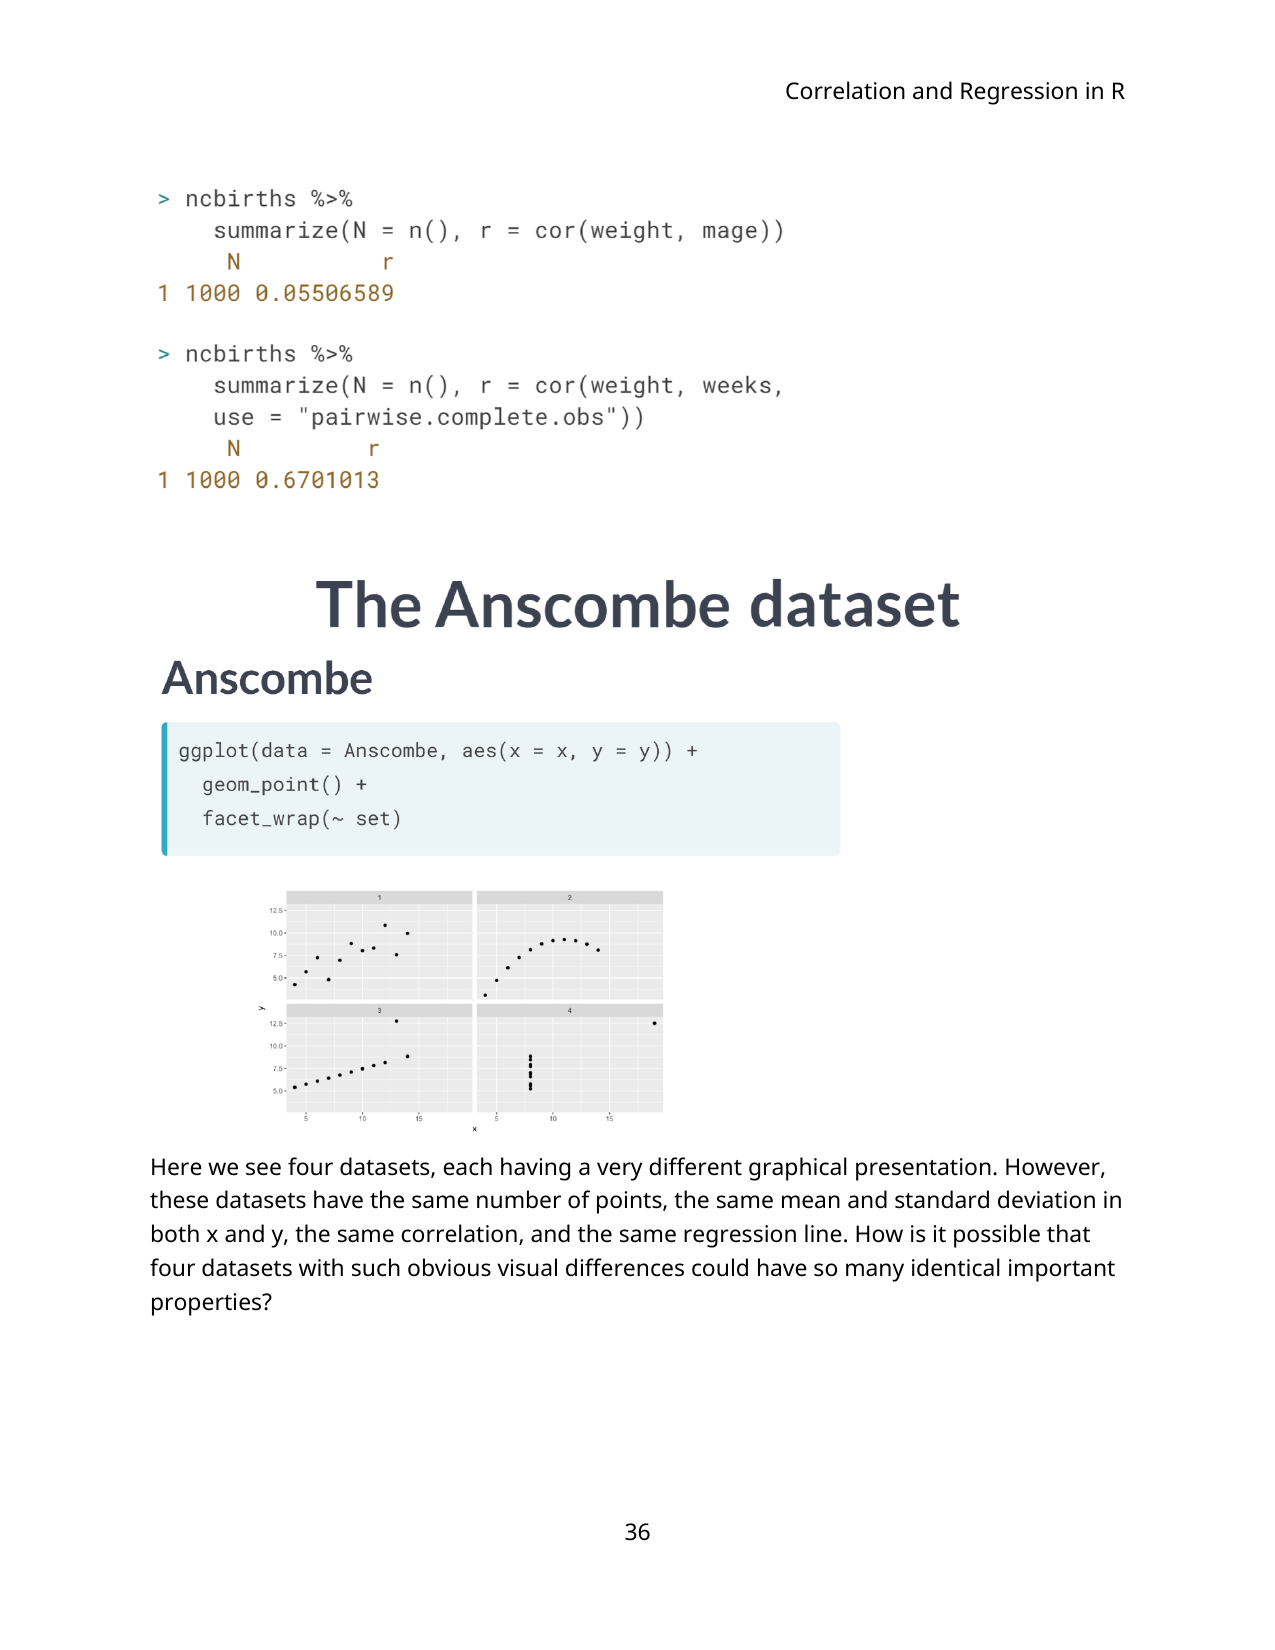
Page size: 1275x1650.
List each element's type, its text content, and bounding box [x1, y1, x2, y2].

picture [150, 183, 795, 501]
picture [150, 652, 849, 1148]
picture [309, 569, 966, 634]
